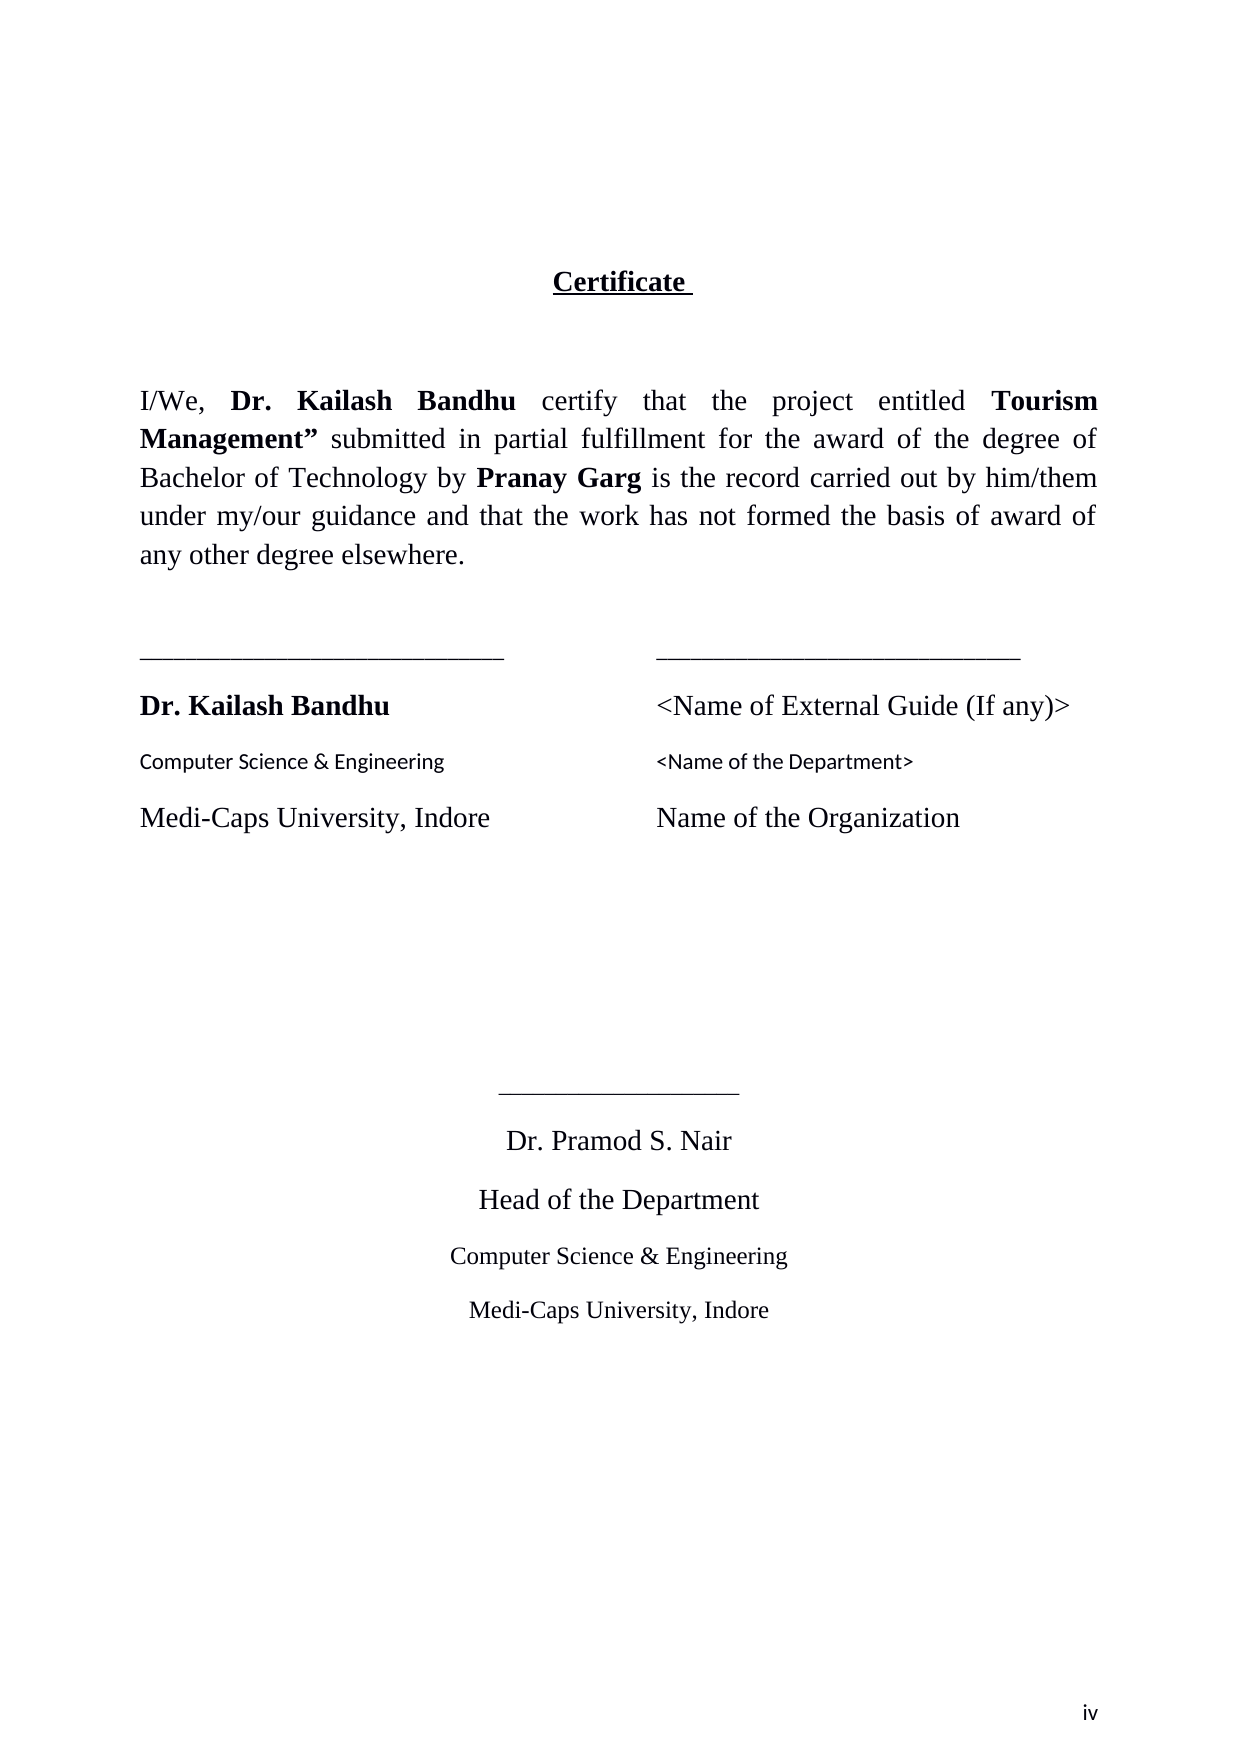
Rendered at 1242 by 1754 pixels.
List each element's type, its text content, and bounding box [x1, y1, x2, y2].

text <Name of External Guide (If any)> [656, 688, 1098, 721]
text Certificate [139, 264, 1098, 297]
text Head of the Department [139, 1182, 1098, 1216]
text Medi-Caps University, Indore [139, 1295, 1098, 1324]
text ________________________________ [656, 635, 1098, 663]
text Dr. Pramod S. Nair [139, 1123, 1098, 1156]
text Medi-Caps University, Indore [139, 800, 581, 834]
text Dr. Kailash Bandhu [139, 688, 581, 721]
text Name of the Organization [656, 800, 1098, 834]
text Computer Science & Engineering [139, 1241, 1098, 1270]
text I/We, Dr. Kailash Bandhu certify that the project entitled Tourism Management” submitted in partial fulfillment for the award of the degree of Bachelor of Technology by Pranay Garg is the record carried out by him/them under my/our guidance and that the work has not formed the basis of award of any other degree elsewhere. [139, 383, 1098, 570]
text <Name of the Department> [656, 747, 1098, 775]
text ________________________________ [139, 635, 581, 663]
text Computer Science & Engineering [139, 747, 581, 775]
text _____________________ [139, 1072, 1098, 1098]
